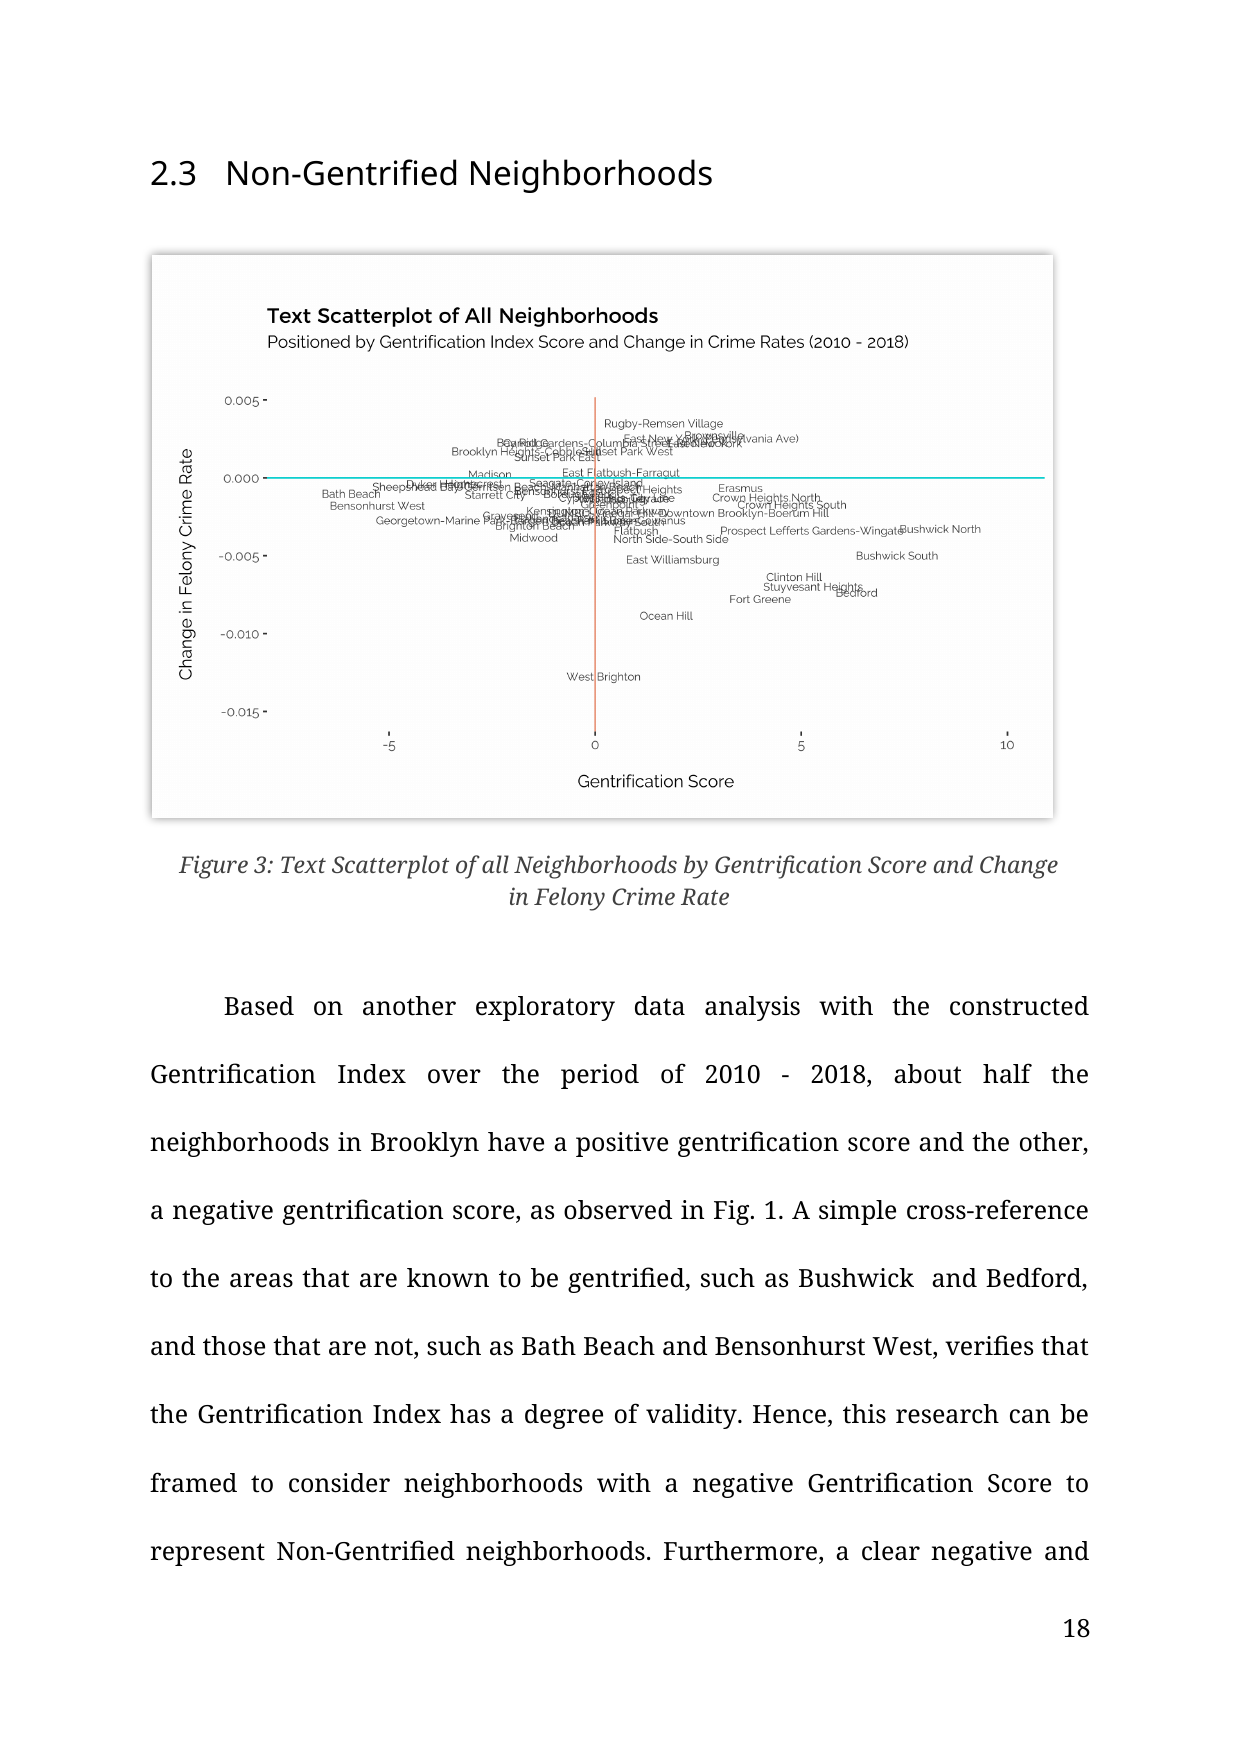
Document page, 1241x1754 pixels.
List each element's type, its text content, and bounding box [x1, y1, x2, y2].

subtitle Non-Gentrified Neighborhoods [150, 150, 1090, 195]
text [150, 988, 1090, 1567]
picture [152, 255, 1053, 818]
